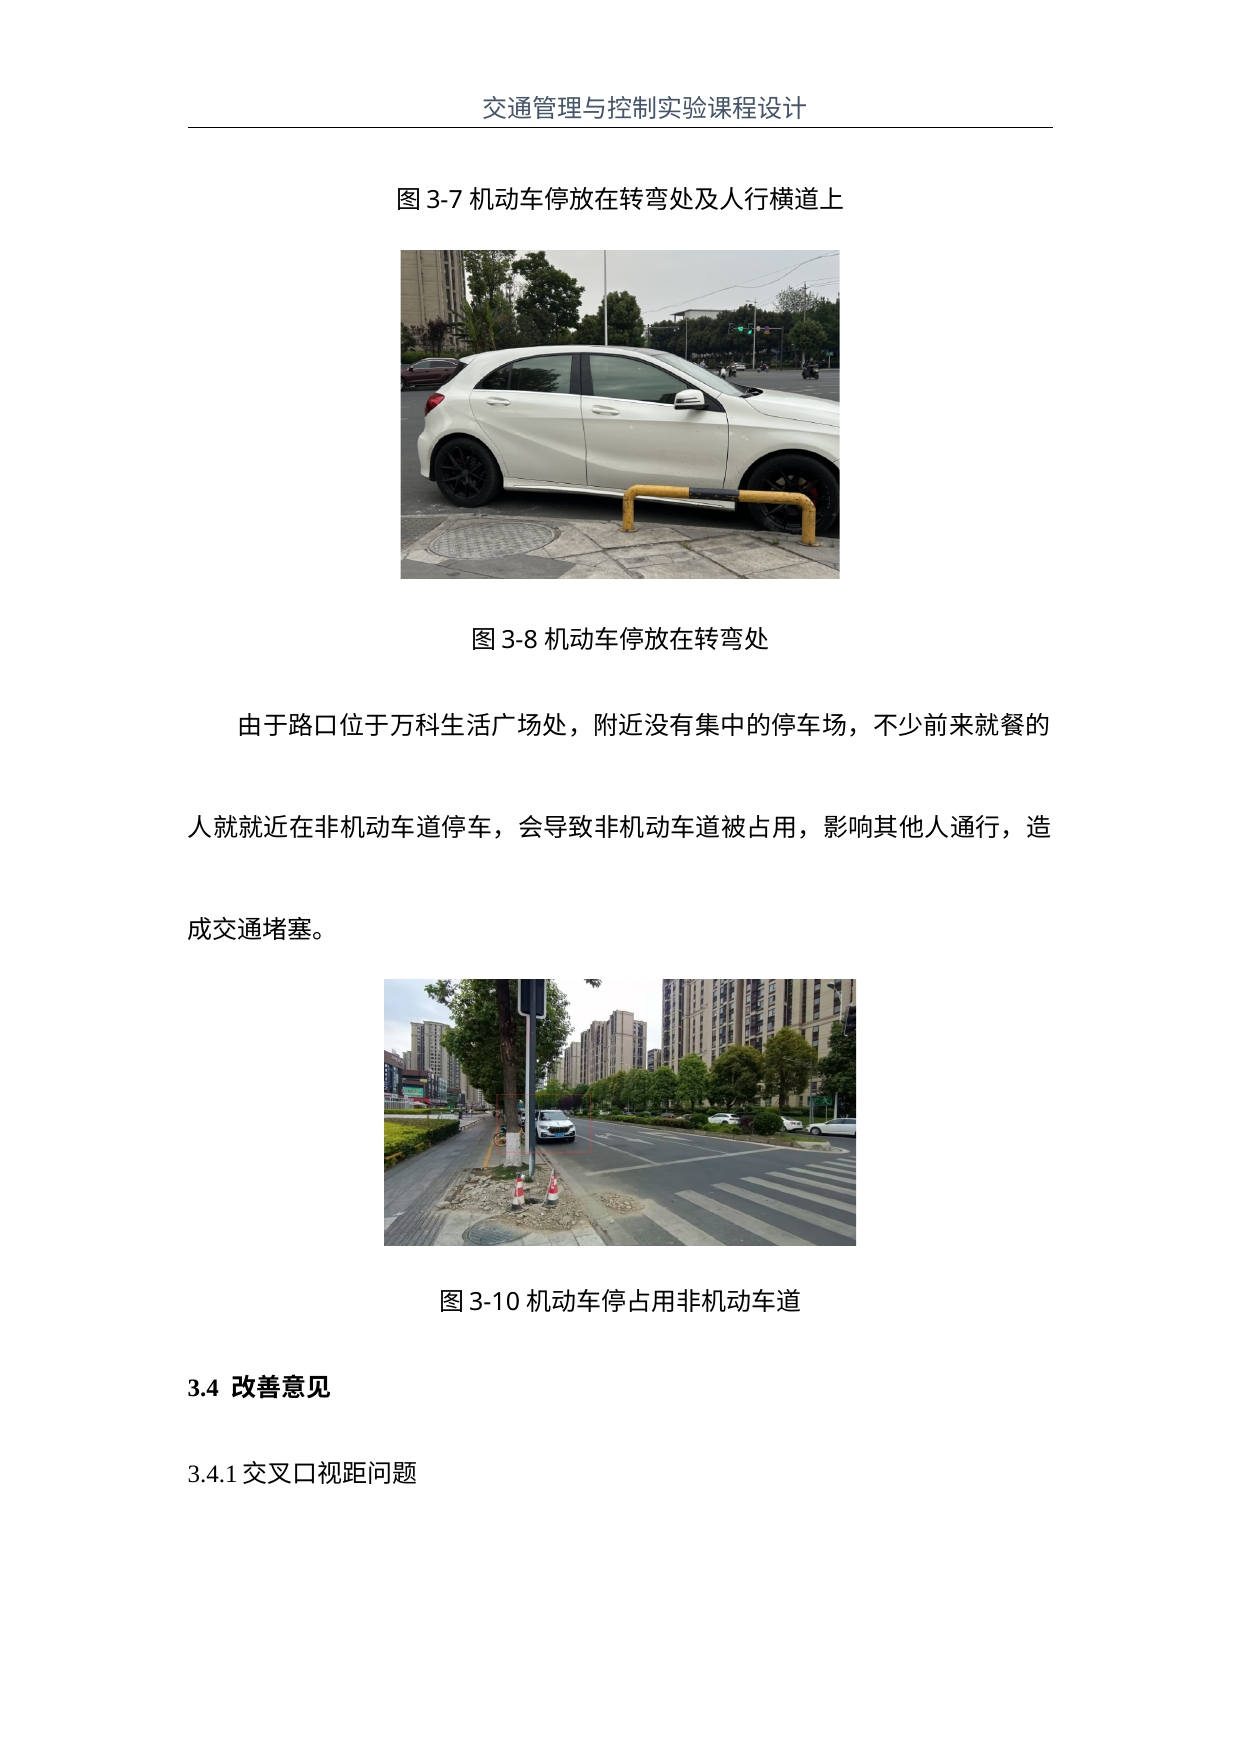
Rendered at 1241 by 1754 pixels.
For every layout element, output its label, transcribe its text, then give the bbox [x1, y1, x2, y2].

picture [384, 979, 857, 1246]
text 由于路口位于万科生活广场处，附近没有集中的停车场，不少前来就餐的人就就近在非机动车道停车，会导致非机动车道被占用，影响其他人通行，造成交通堵塞。 [187, 690, 1053, 962]
text 图3-10 机动车停占用非机动车道 [187, 1266, 1053, 1334]
text 图3-7 机动车停放在转弯处及人行横道上 [187, 164, 1053, 232]
text 图3-8 机动车停放在转弯处 [187, 604, 1053, 672]
picture [400, 250, 840, 579]
text 3.4 改善意见 [187, 1352, 1053, 1420]
text 3.4.1交叉口视距问题 [187, 1438, 1053, 1506]
